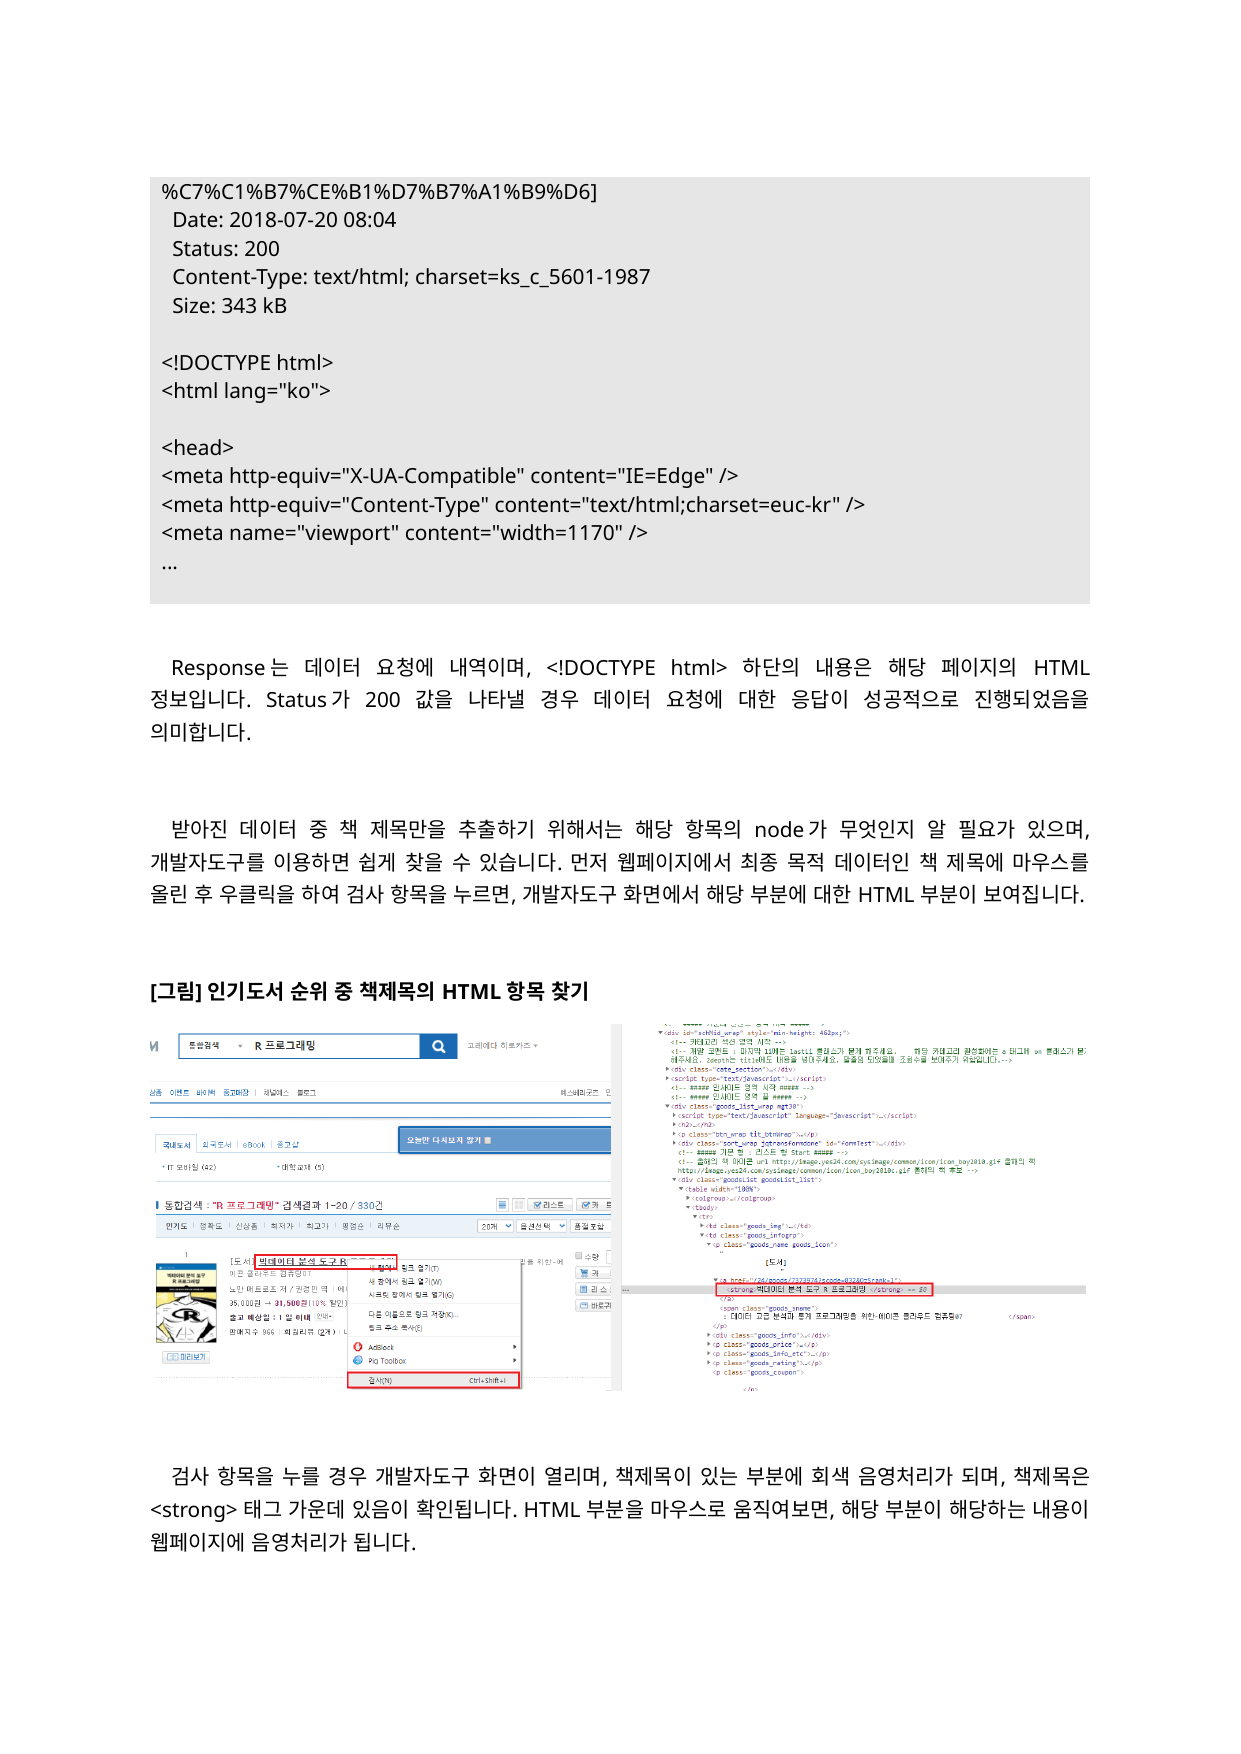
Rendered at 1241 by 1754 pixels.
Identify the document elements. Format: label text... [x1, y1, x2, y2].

picture [150, 1024, 1090, 1395]
table_cell [150, 575, 1090, 604]
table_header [150, 177, 1090, 575]
text 받아진 데이터 중 책 제목만을 추출하기 위해서는 해당 항목의 node가 무엇인지 알 필요가 있으며, 개발자도구를 이용하면 쉽게 찾을 수 있습니다. 먼저 웹페이지에서 최종 목적 데이터인 책 제목에 마우스를 올린 후 우클릭을 하여 검사 항목을 누르면, 개발자도구 화면에서 해당 부분에 대한 HTML 부분이 보여집니다. [150, 813, 1090, 909]
text 검사 항목을 누를 경우 개발자도구 화면이 열리며, 책제목이 있는 부분에 회색 음영처리가 되며, 책제목은 <strong> 태그 가운데 있음이 확인됩니다. HTML 부분을 마우스로 움직여보면, 해당 부분이 해당하는 내용이 웹페이지에 음영처리가 됩니다. [150, 1461, 1090, 1556]
text Response는 데이터 요청에 내역이며, <!DOCTYPE html> 하단의 내용은 해당 페이지의 HTML 정보입니다. Status가 200 값을 나타낼 경우 데이터 요청에 대한 응답이 성공적으로 진행되었음을 의미합니다. [150, 651, 1090, 747]
text [그림] 인기도서 순위 중 책제목의 HTML 항목 찾기 [150, 975, 1090, 1006]
